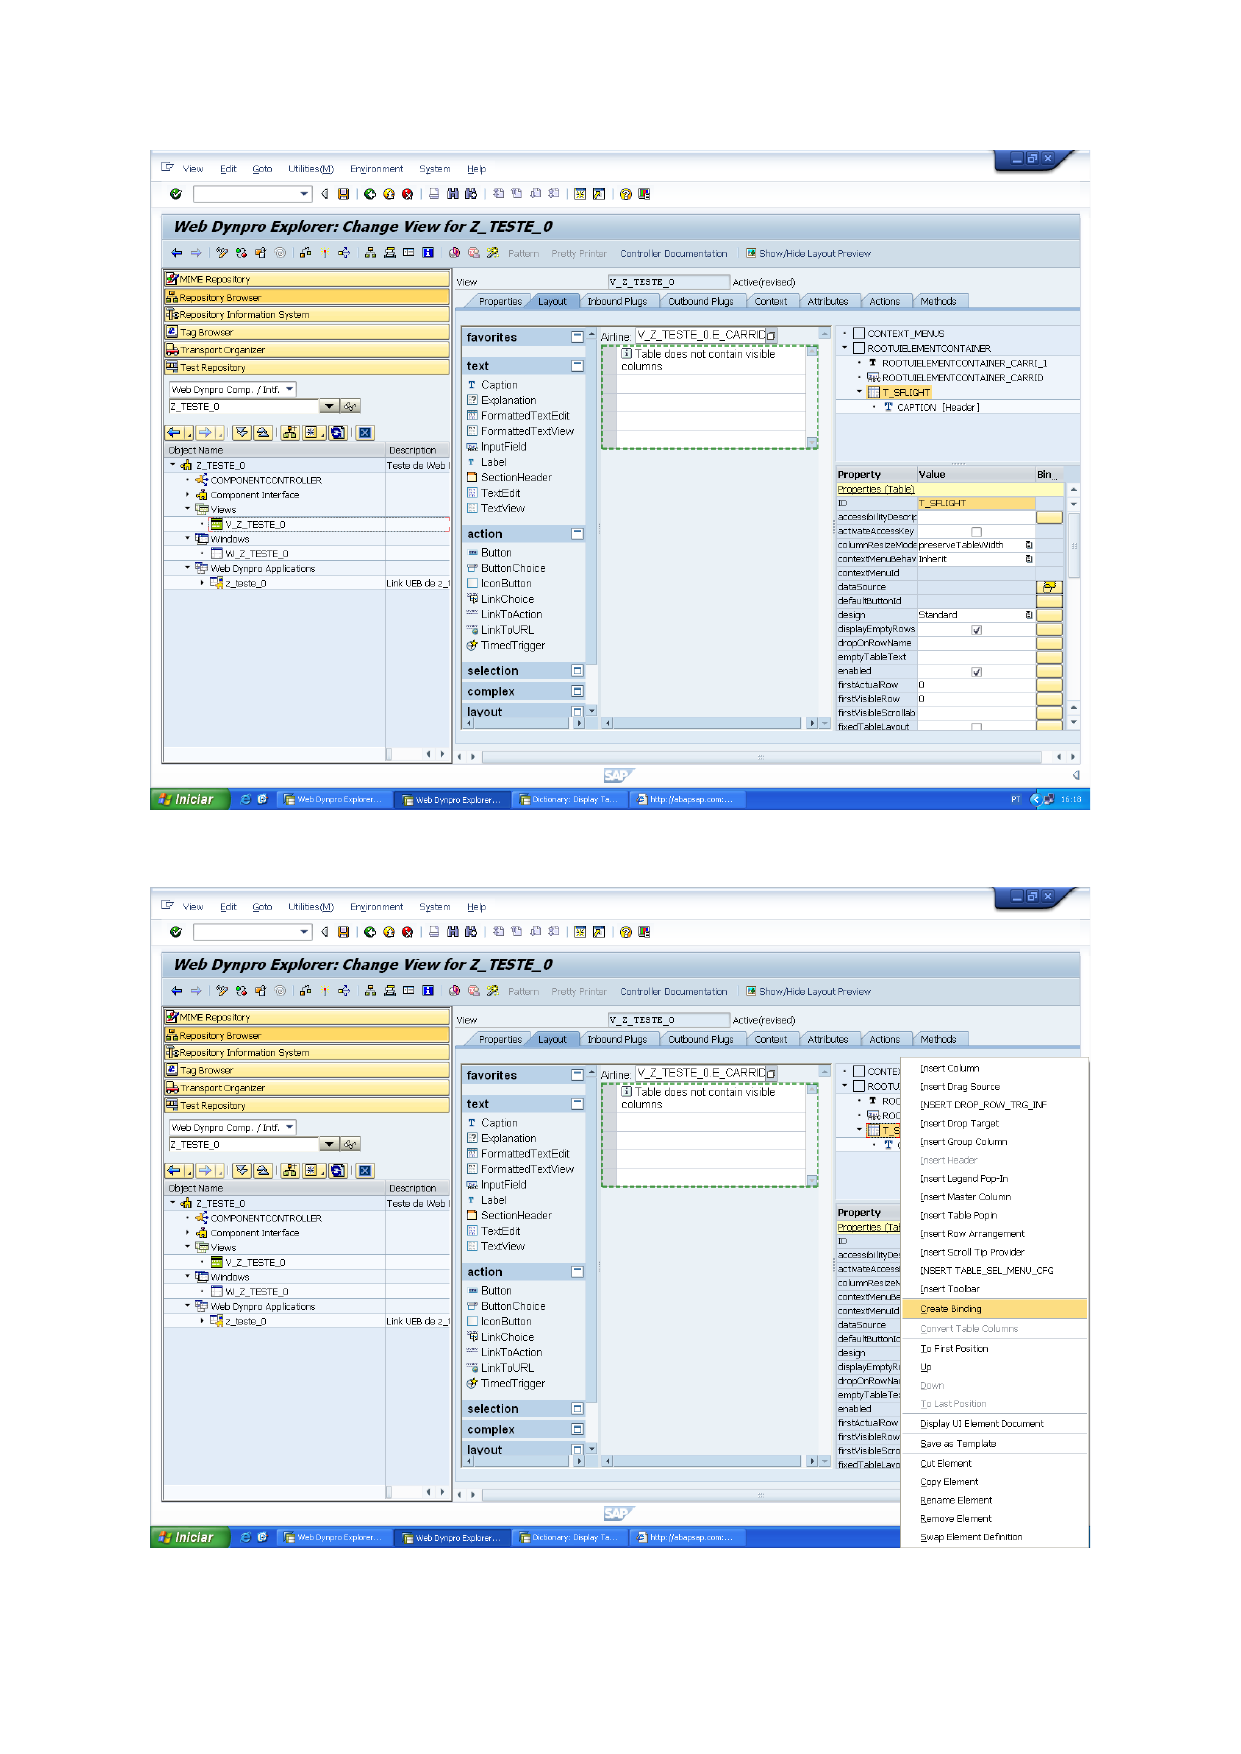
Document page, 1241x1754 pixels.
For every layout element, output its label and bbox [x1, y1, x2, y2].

picture [150, 887, 1091, 1548]
picture [150, 150, 1091, 810]
